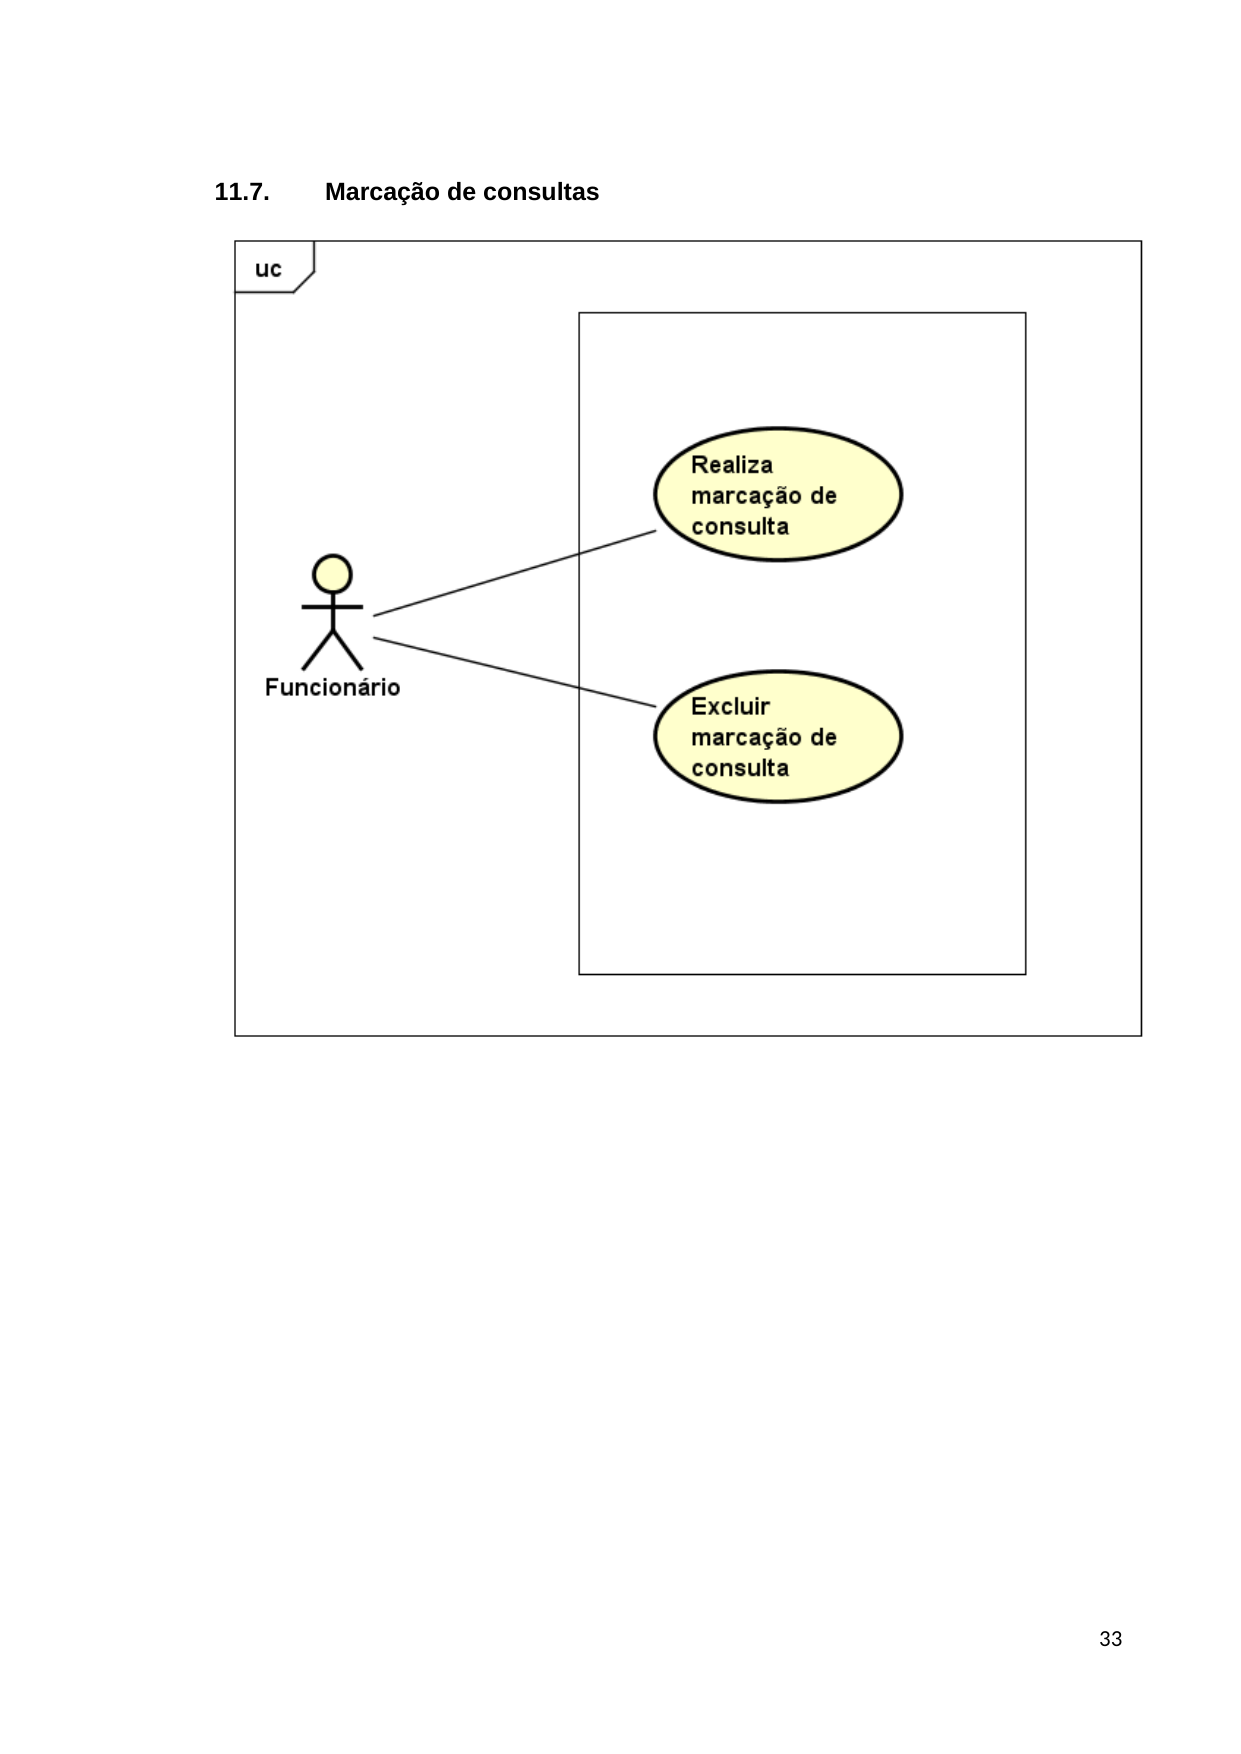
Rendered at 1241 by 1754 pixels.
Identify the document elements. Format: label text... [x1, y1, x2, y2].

picture [214, 220, 1160, 1056]
subtitle Marcação de consultas [214, 177, 1122, 206]
